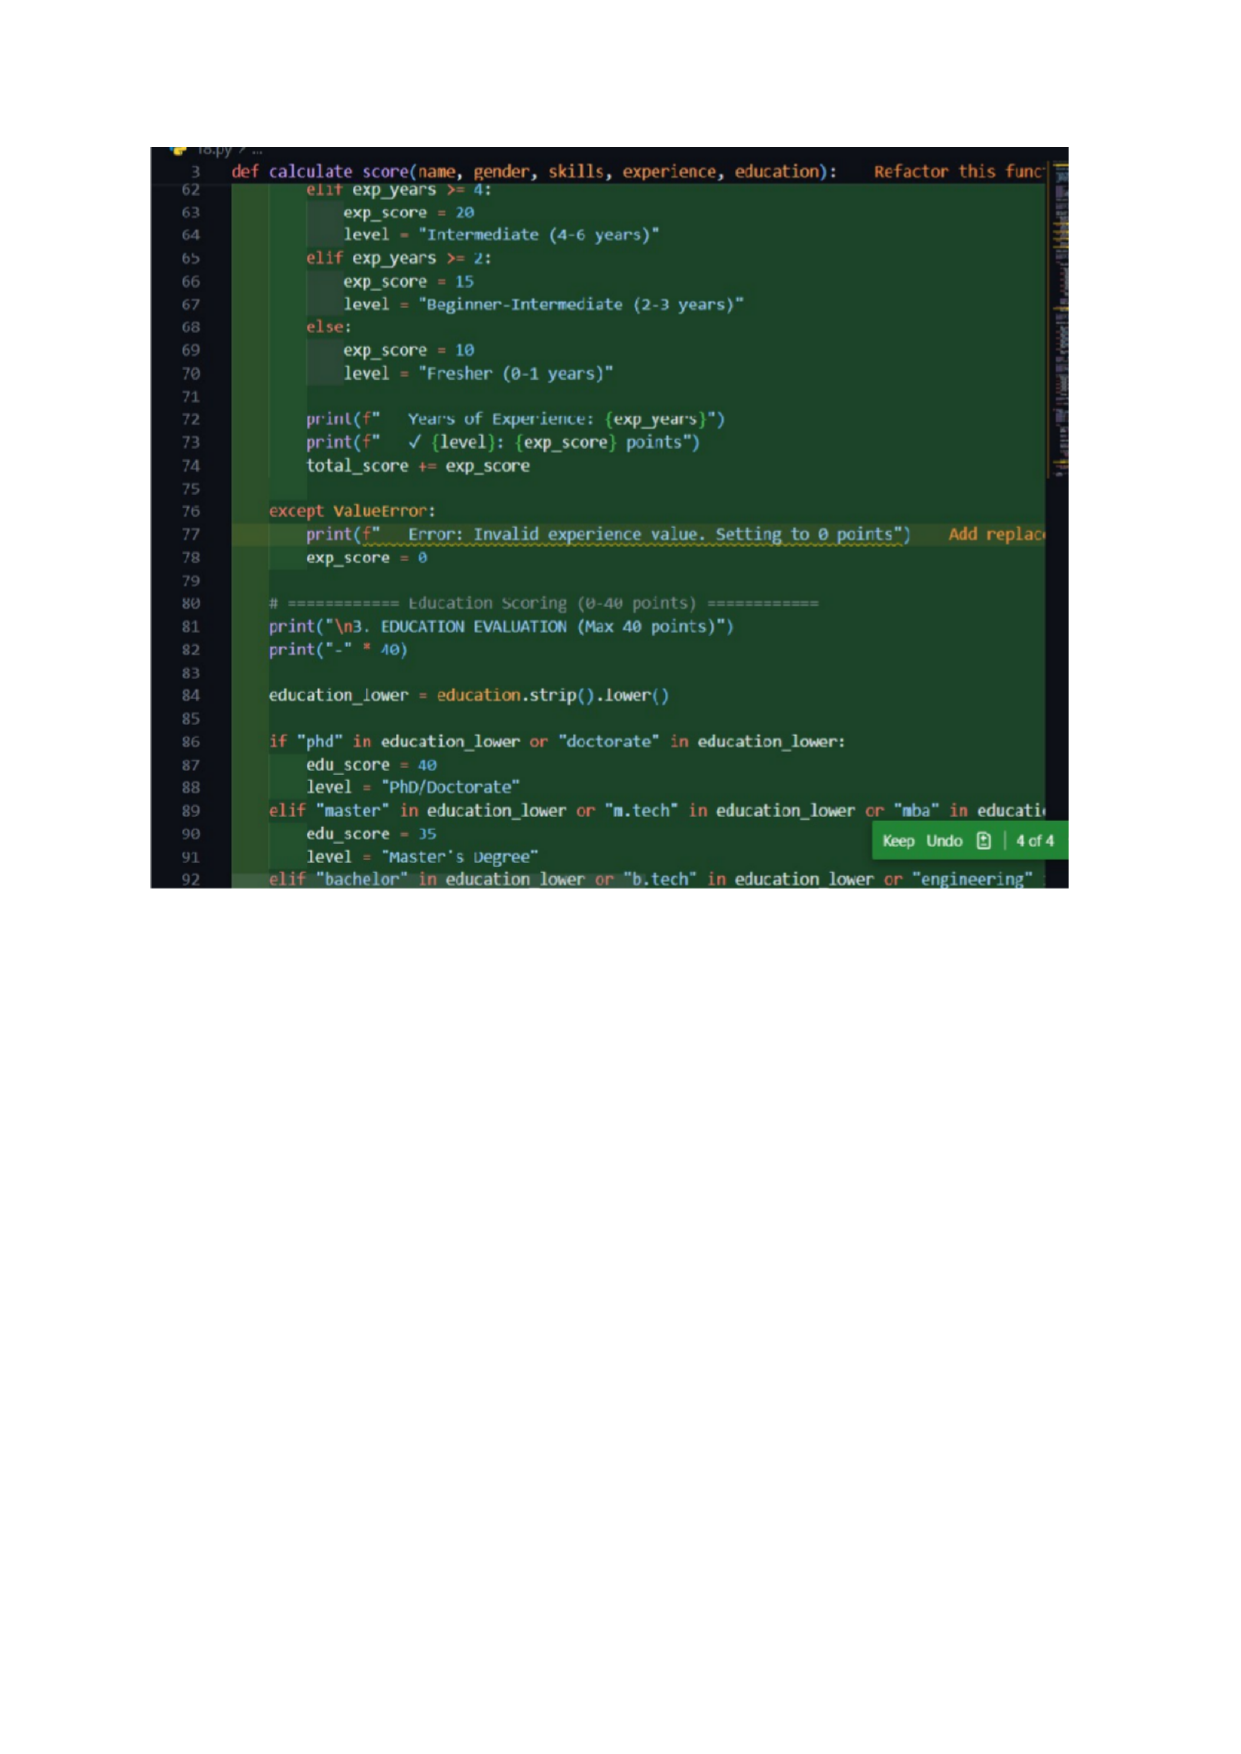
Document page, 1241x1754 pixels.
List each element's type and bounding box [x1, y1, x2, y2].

picture [150, 147, 1069, 889]
